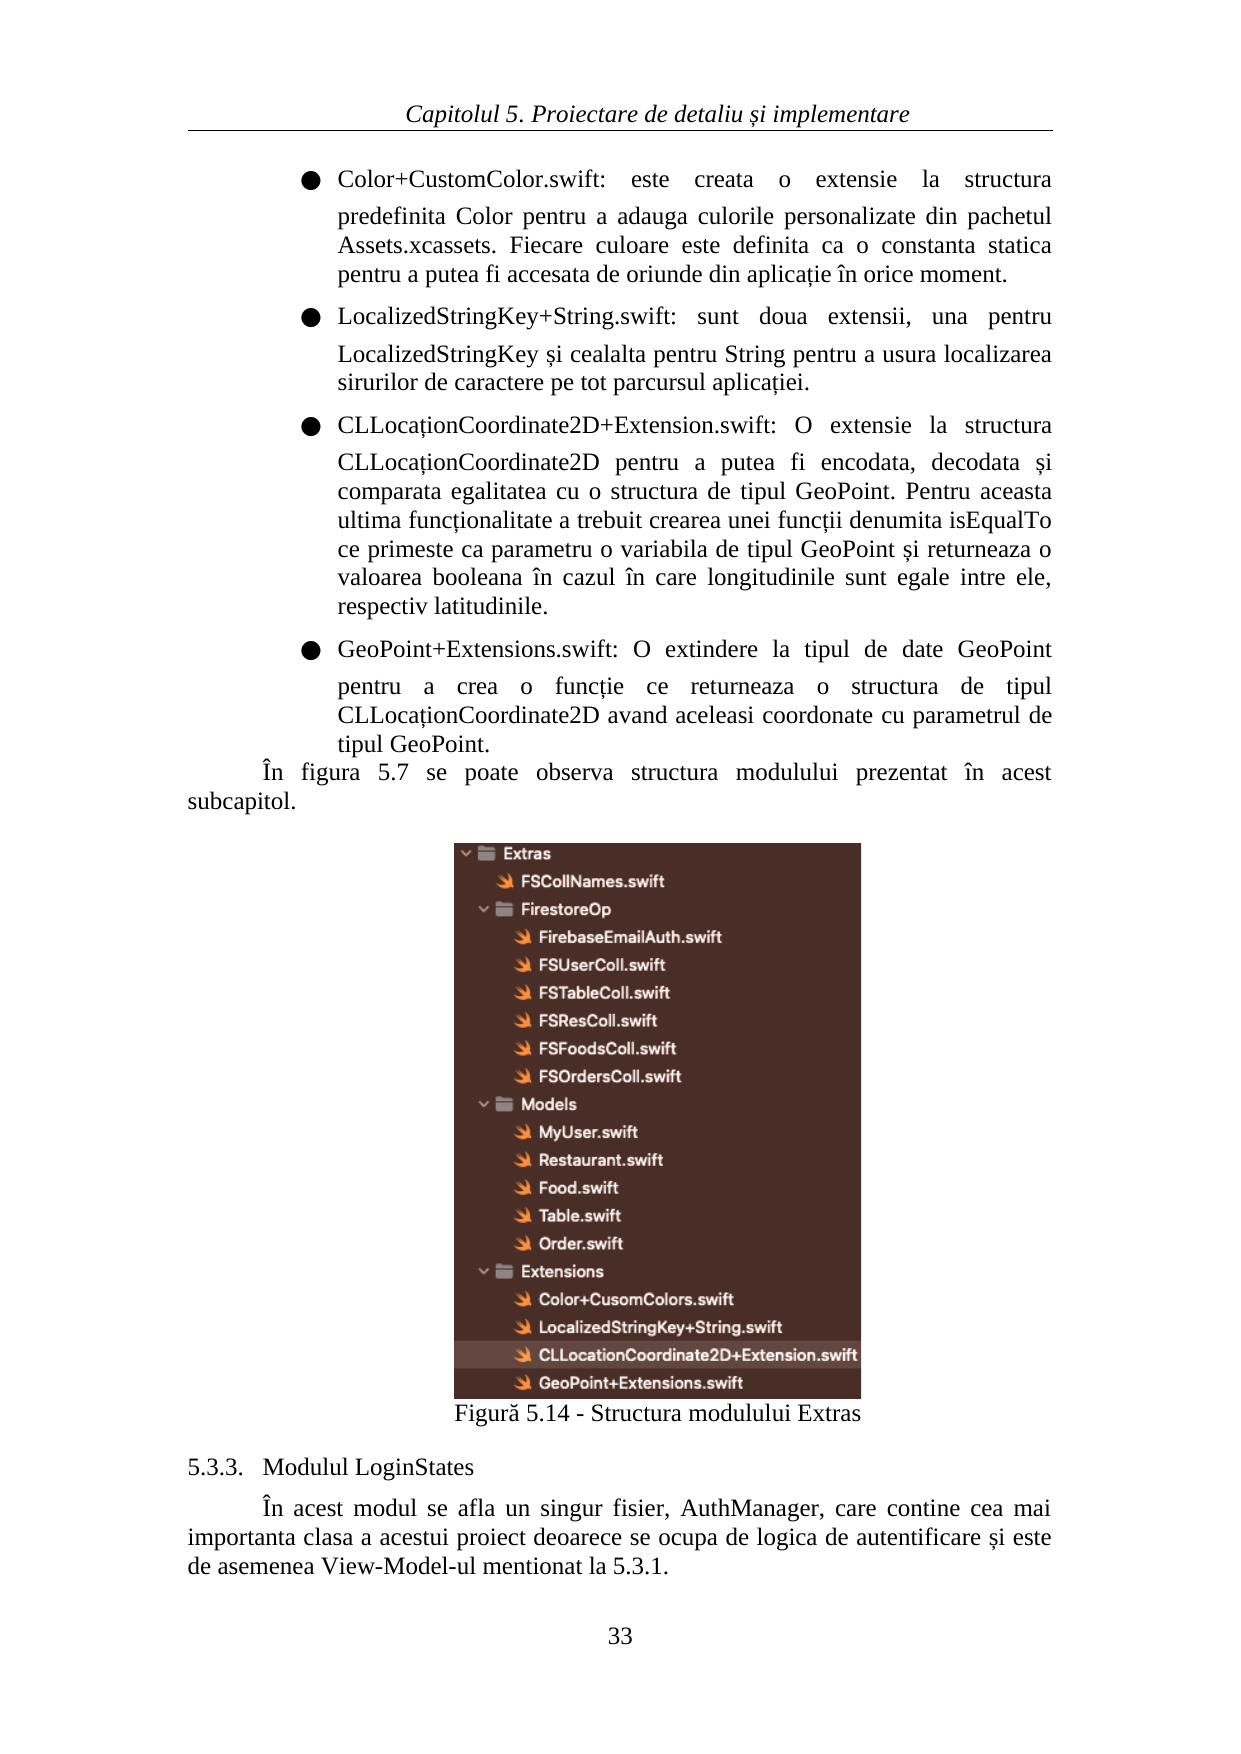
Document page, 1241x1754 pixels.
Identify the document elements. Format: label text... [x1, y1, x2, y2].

list CLLocaționCoordinate2D+Extension.swift: O extensie la structura CLLocaționCoordinate2D pentru a putea fi encodata, decodata și comparata egalitatea cu o structura de tipul GeoPoint. Pentru aceasta ultima funcționalitate a trebuit crearea unei funcții denumita isEqualTo ce primeste ca parametru o variabila de tipul GeoPoint și returneaza o valoarea booleana în cazul în care longitudinile sunt egale intre ele, respectiv latitudinile. [300, 396, 1053, 620]
text În acest modul se afla un singur fisier, AuthManager, care contine cea mai importanta clasa a acestui proiect deoarece se ocupa de logica de autentificare și este de asemenea View-Model-ul mentionat la 5.3.1. [187, 1493, 1053, 1580]
subtitle Modulul LoginStates [187, 1452, 1053, 1481]
list GeoPoint+Extensions.swift: O extindere la tipul de date GeoPoint pentru a crea o funcție ce returneaza o structura de tipul CLLocaționCoordinate2D avand aceleasi coordonate cu parametrul de tipul GeoPoint. [300, 620, 1053, 757]
picture [454, 843, 862, 1399]
list Color+CustomColor.swift: este creata o extensie la structura predefinita Color pentru a adauga culorile personalizate din pachetul Assets.xcassets. Fiecare culoare este definita ca o constanta statica pentru a putea fi accesata de oriunde din aplicație în orice moment. [300, 150, 1053, 287]
text În figura 5.7 se poate observa structura modulului prezentat în acest subcapitol. [187, 757, 1053, 815]
list LocalizedStringKey+String.swift: sunt doua extensii, una pentru LocalizedStringKey și cealalta pentru String pentru a usura localizarea sirurilor de caractere pe tot parcursul aplicației. [300, 287, 1053, 396]
